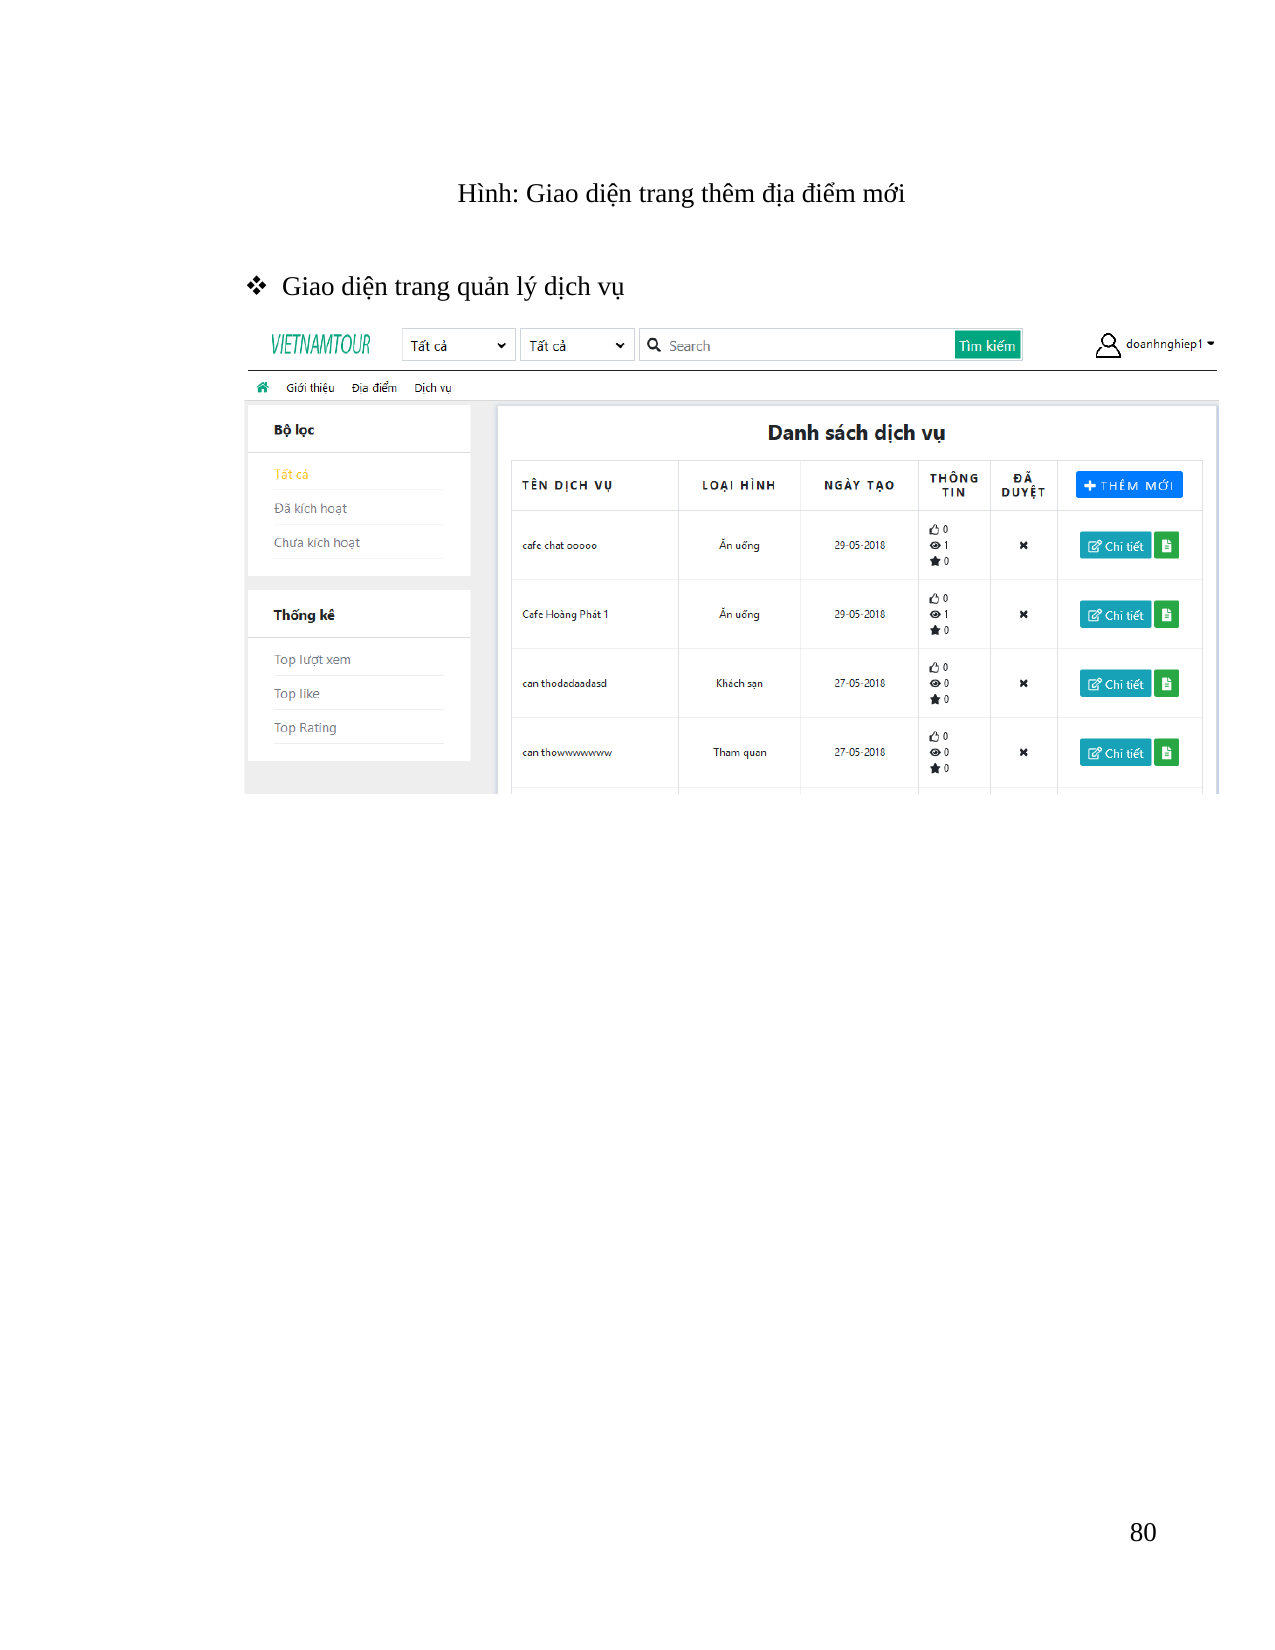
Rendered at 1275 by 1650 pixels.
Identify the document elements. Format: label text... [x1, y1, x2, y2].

subtitle Hình: Giao diện trang thêm địa điểm mới [207, 177, 1156, 208]
list Giao diện trang quản lý dịch vụ [244, 270, 1156, 302]
picture [244, 317, 1220, 794]
